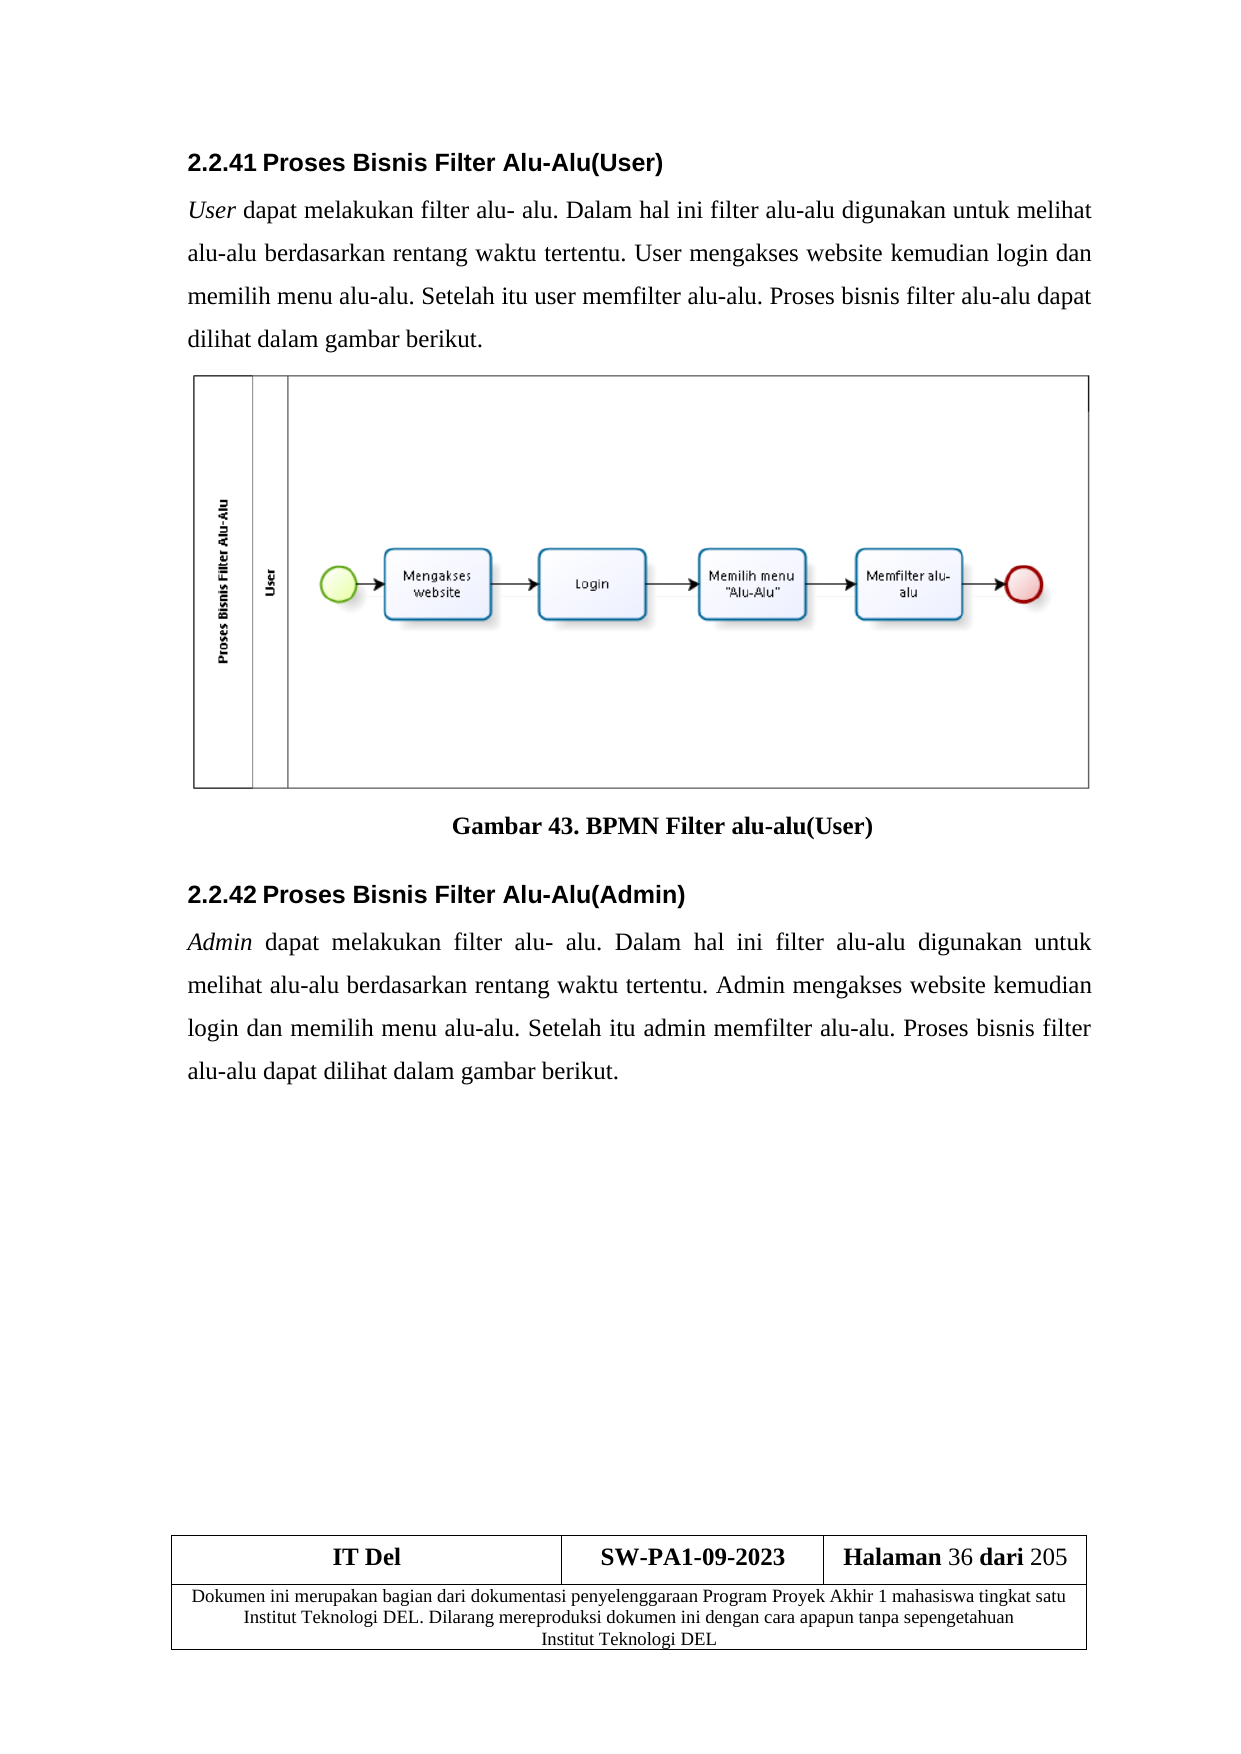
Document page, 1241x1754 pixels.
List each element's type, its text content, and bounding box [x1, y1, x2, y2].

text Admin dapat melakukan filter alu- alu. Dalam hal ini filter alu-alu digunakan untuk melihat alu-alu berdasarkan rentang waktu tertentu. Admin mengakses website kemudian login dan memilih menu alu-alu. Setelah itu admin memfilter alu-alu. Proses bisnis filter alu-alu dapat dilihat dalam gambar berikut. [187, 927, 1092, 1085]
text User dapat melakukan filter alu- alu. Dalam hal ini filter alu-alu digunakan untuk melihat alu-alu berdasarkan rentang waktu tertentu. User mengakses website kemudian login dan memilih menu alu-alu. Setelah itu user memfilter alu-alu. Proses bisnis filter alu-alu dapat dilihat dalam gambar berikut. [187, 195, 1092, 353]
text Gambar 43. BPMN Filter alu-alu(User) [232, 811, 1092, 840]
subtitle Proses Bisnis Filter Alu-Alu(Admin) [187, 879, 1092, 908]
subtitle Proses Bisnis Filter Alu-Alu(User) [187, 148, 1092, 176]
picture [187, 367, 1093, 797]
